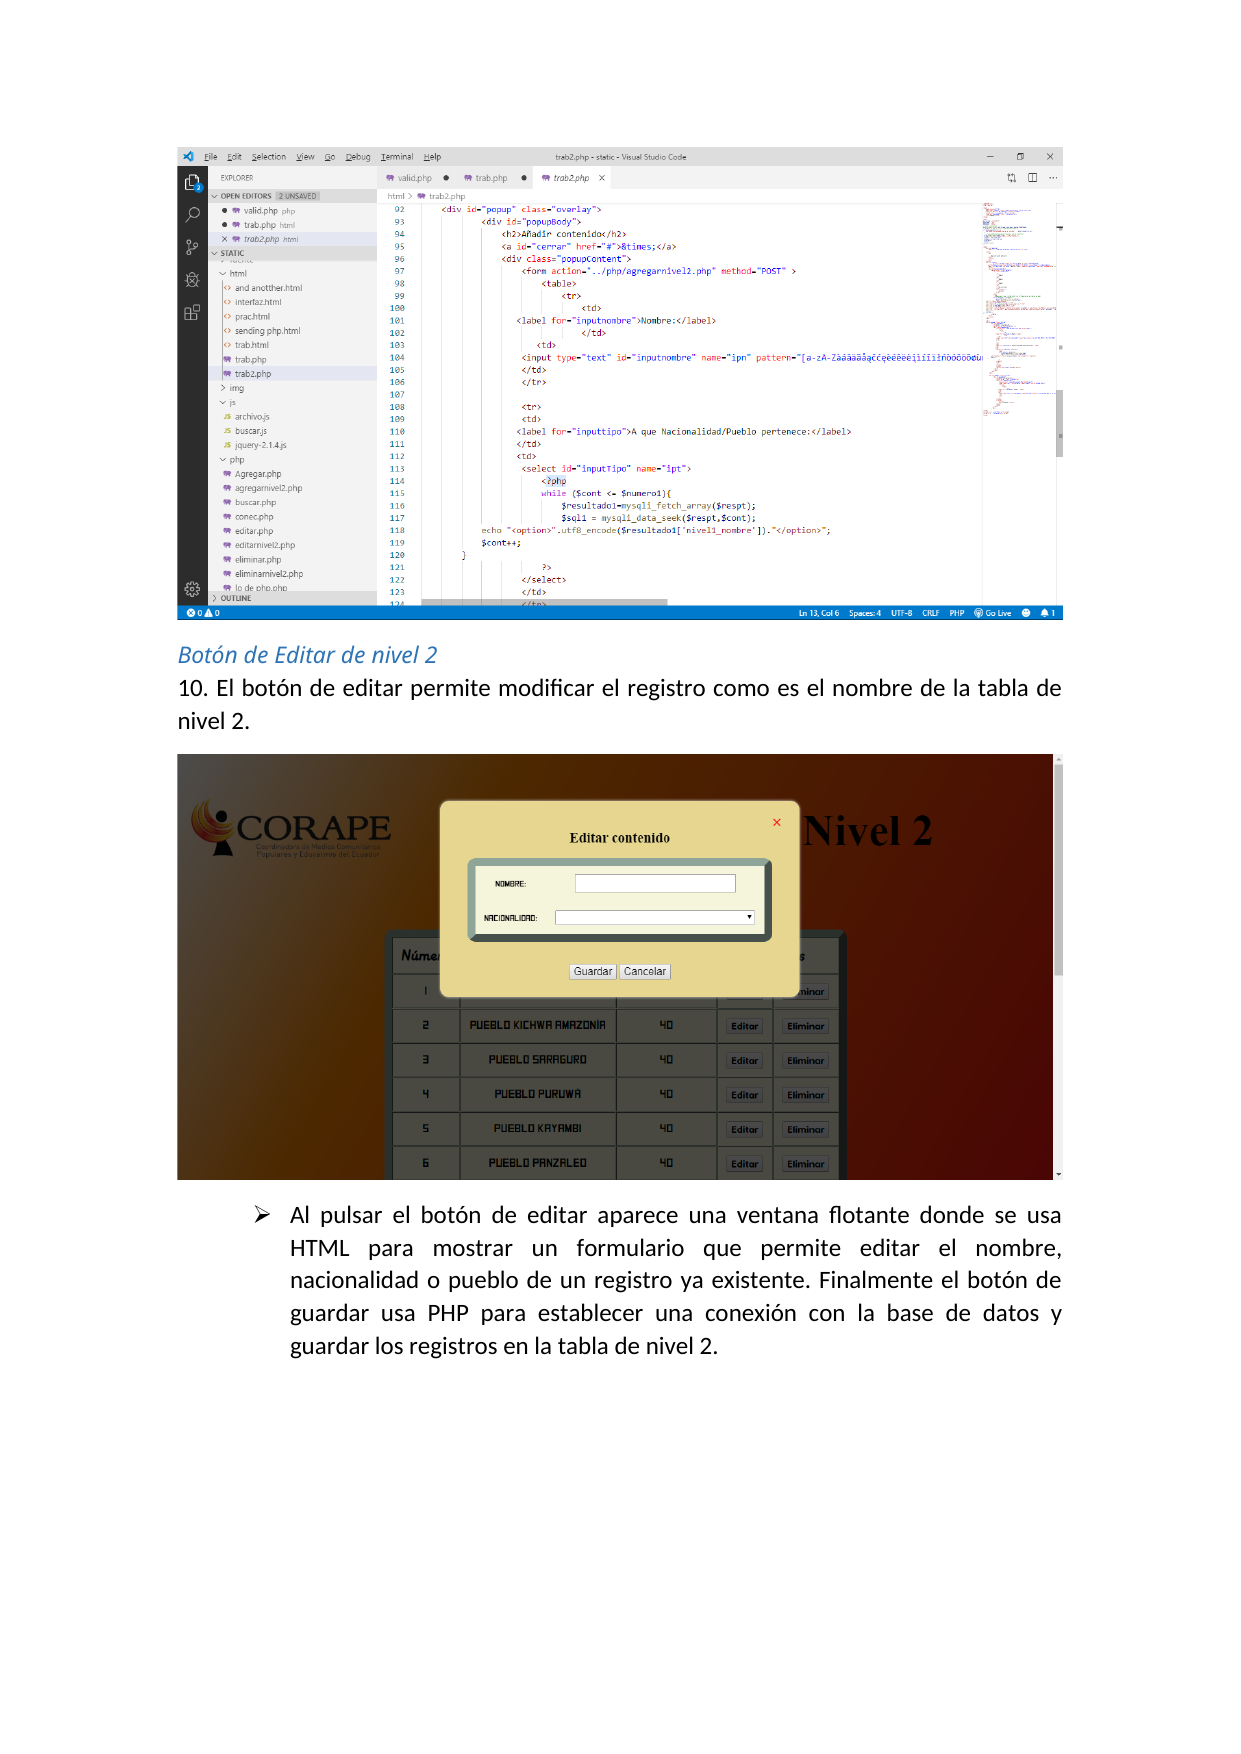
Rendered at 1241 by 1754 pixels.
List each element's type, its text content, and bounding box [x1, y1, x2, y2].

picture [177, 147, 1063, 620]
picture [177, 754, 1063, 1180]
text 10. El botón de editar permite modificar el registro como es el nombre de la tabla de nivel 2. [177, 672, 1063, 736]
list Al pulsar el botón de editar aparece una ventana flotante donde se usa HTML para mostrar un formulario que permite editar el nombre, nacionalidad o pueblo de un registro ya existente. Finalmente el botón de guardar usa PHP para establecer una conexión con la base de datos y guardar los registros en la tabla de nivel 2. [252, 1199, 1063, 1361]
subtitle Botón de Editar de nivel 2 [177, 638, 1063, 670]
